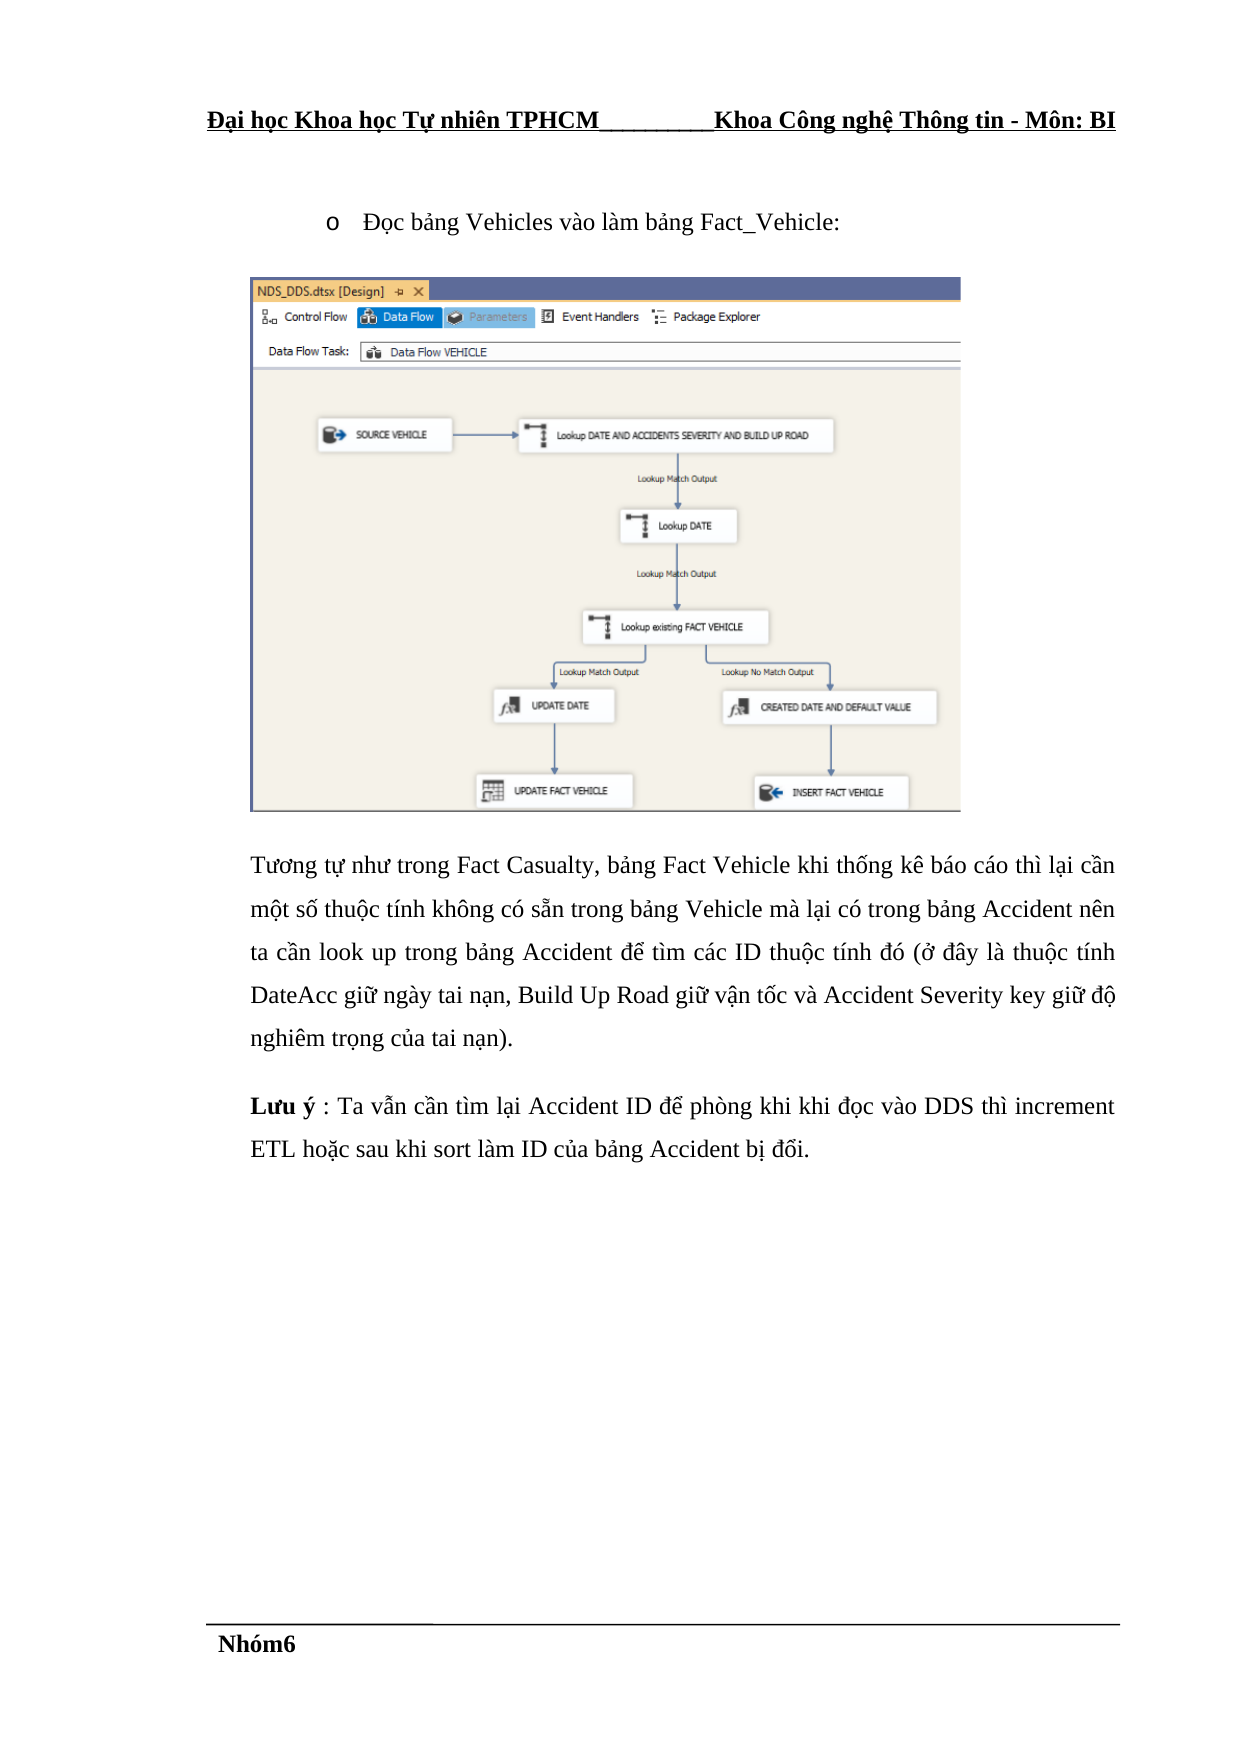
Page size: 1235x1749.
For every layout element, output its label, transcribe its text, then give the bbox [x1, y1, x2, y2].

subtitle Đọc bảng Vehicles vào làm bảng Fact_Vehicle: [325, 207, 1116, 237]
subtitle Lưu ý : Ta vẫn cần tìm lại Accident ID để phòng khi khi đọc vào DDS thì increment ETL hoặc sau khi sort làm ID của bảng Accident bị đổi. [250, 1091, 1116, 1163]
picture [250, 277, 961, 812]
subtitle Tương tự như trong Fact Casualty, bảng Fact Vehicle khi thống kê báo cáo thì lại cần một số thuộc tính không có sẵn trong bảng Vehicle mà lại có trong bảng Accident nên ta cần look up trong bảng Accident để tìm các ID thuộc tính đó (ở đây là thuộc tính DateAcc giữ ngày tai nạn, Build Up Road giữ vận tốc và Accident Severity key giữ độ nghiêm trọng của tai nạn). [250, 851, 1116, 1052]
